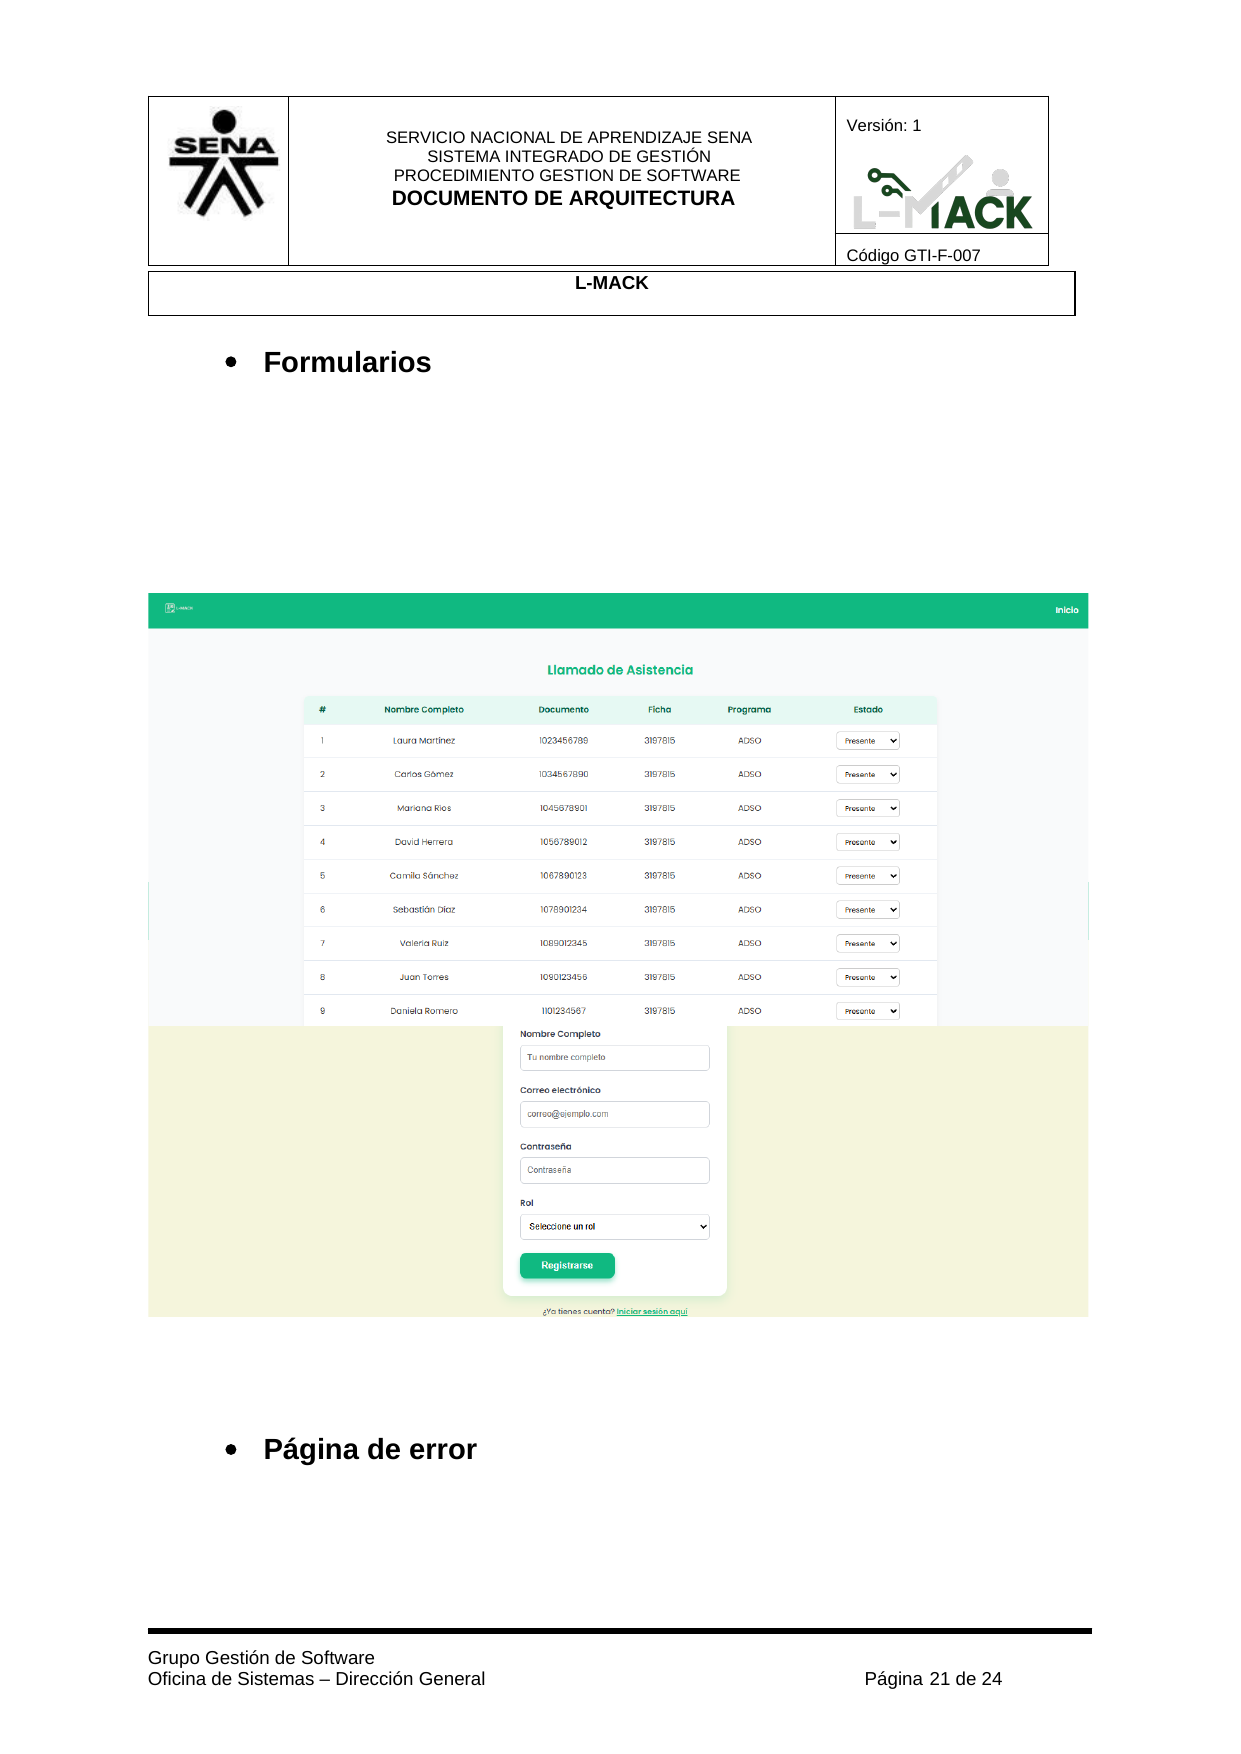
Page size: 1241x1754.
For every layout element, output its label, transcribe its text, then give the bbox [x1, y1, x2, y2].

list Formularios [226, 345, 1092, 378]
picture [167, 106, 281, 221]
list Página de error [226, 1432, 1092, 1466]
picture [846, 149, 1036, 233]
picture [147, 593, 1088, 1317]
